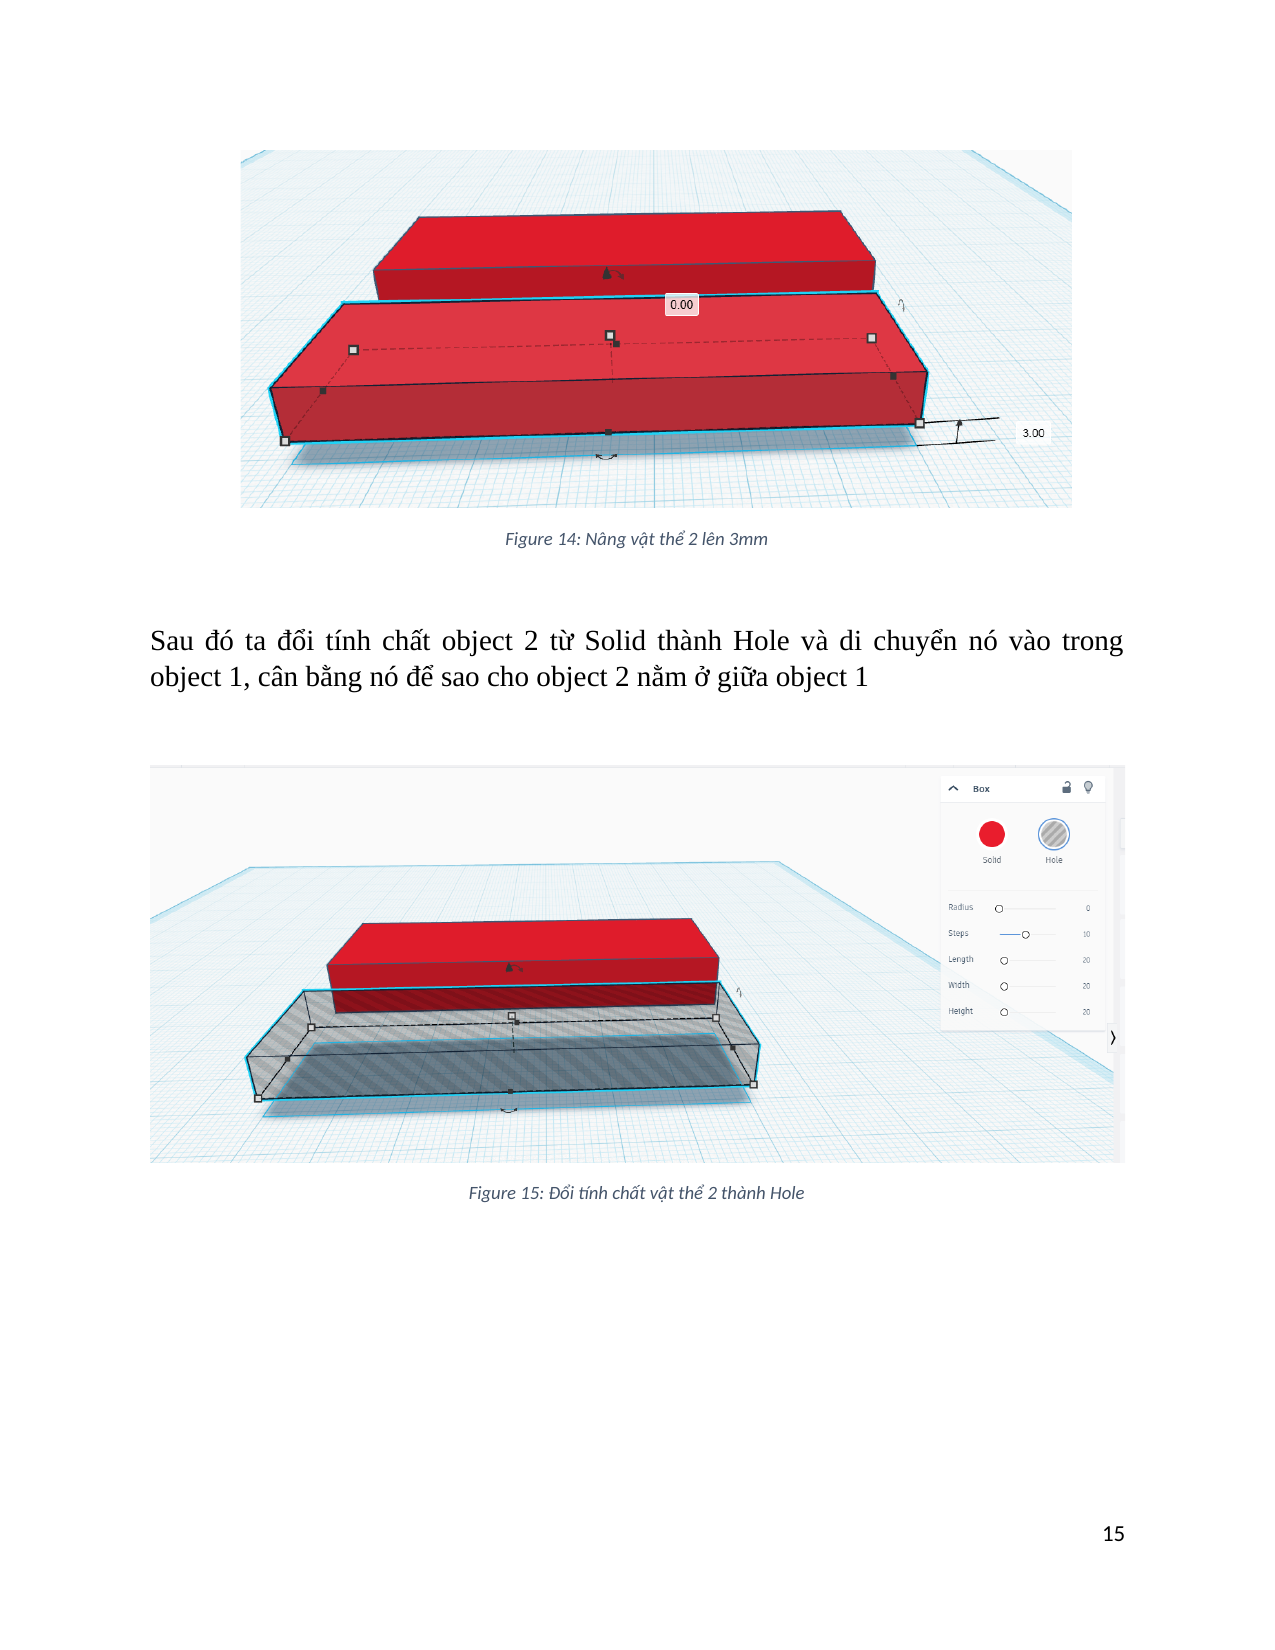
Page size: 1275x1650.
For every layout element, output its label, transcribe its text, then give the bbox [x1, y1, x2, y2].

text Figure 15: Đổi tính chất vật thể 2 thành Hole [150, 1181, 1125, 1204]
picture [150, 765, 1125, 1163]
text Sau đó ta đổi tính chất object 2 từ Solid thành Hole và di chuyển nó vào trong object 1, cân bằng nó để sao cho object 2 nằm ở giữa object 1 [150, 623, 1125, 693]
picture [240, 150, 1072, 508]
text Figure 14: Nâng vật thể 2 lên 3mm [150, 527, 1125, 549]
